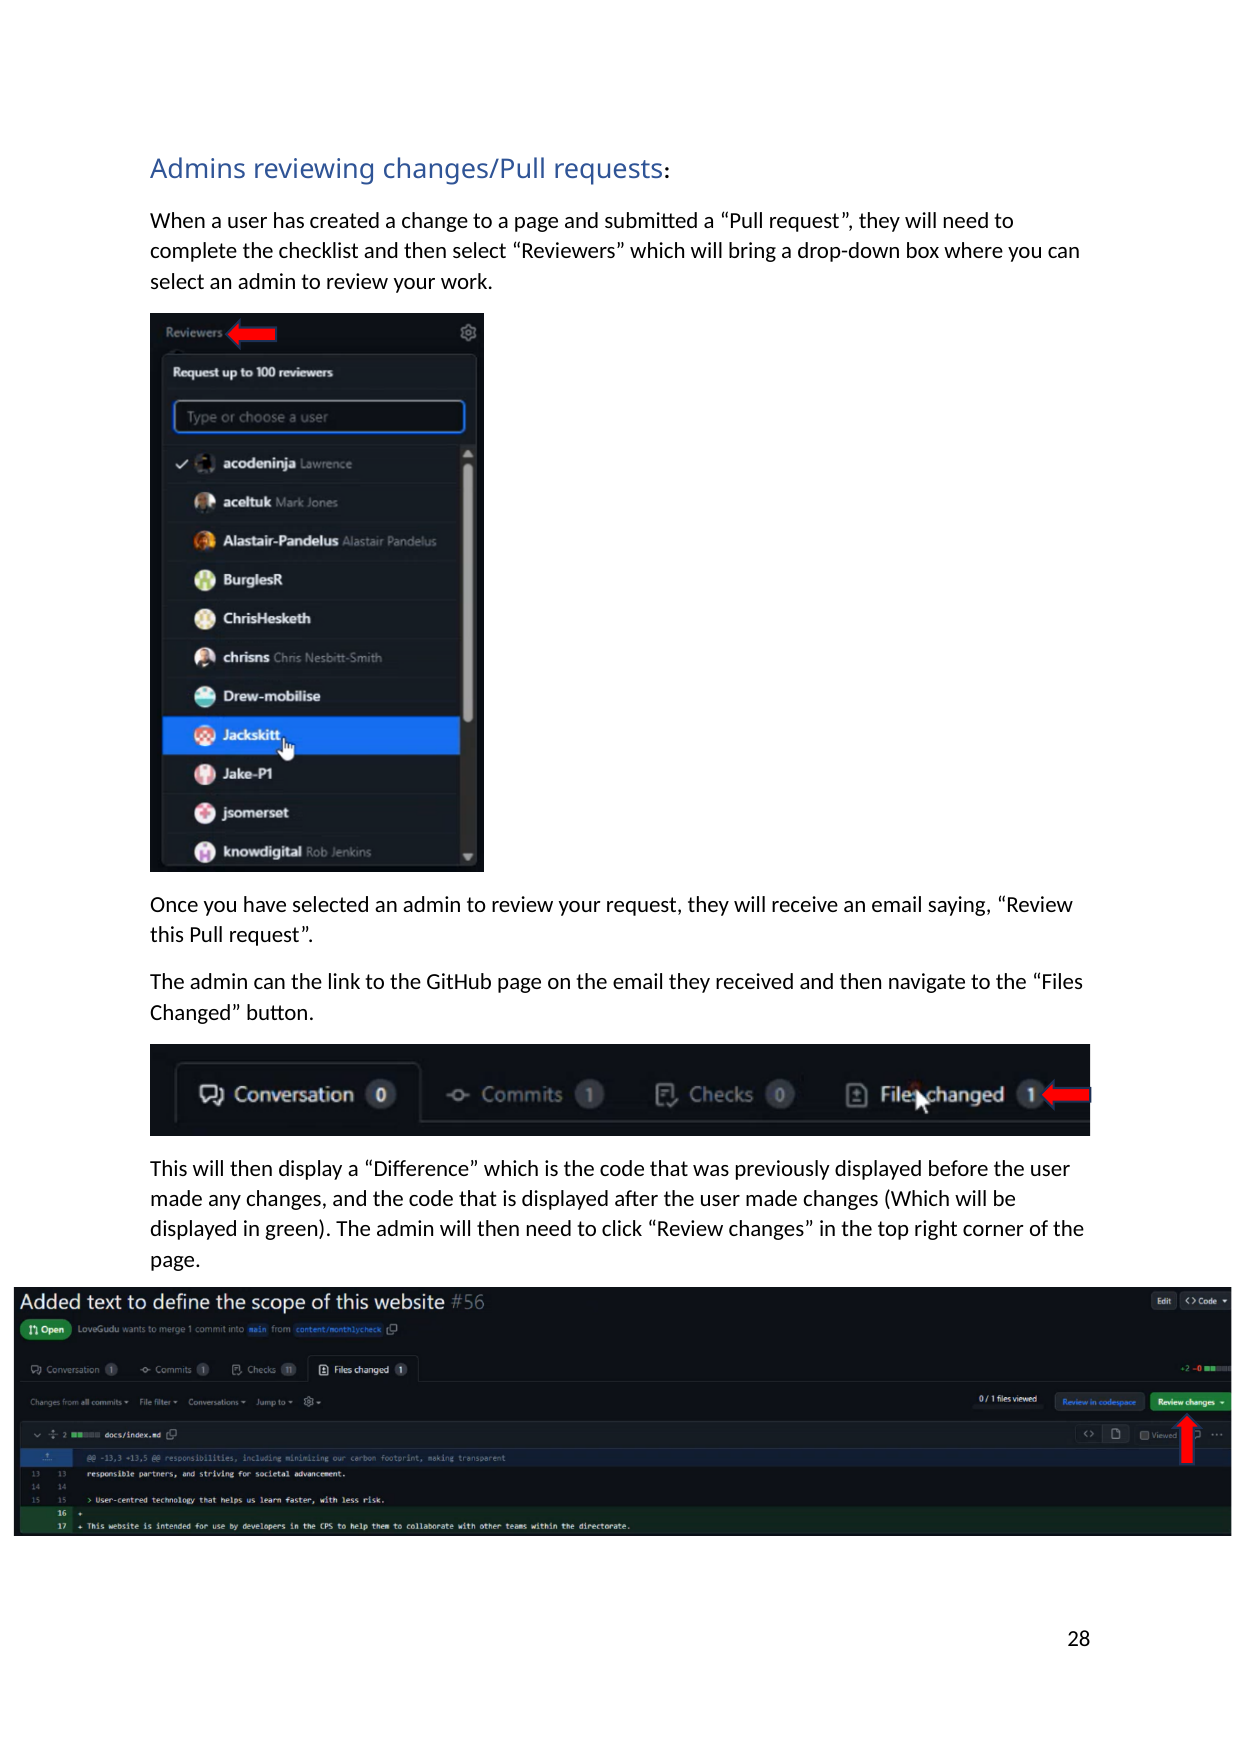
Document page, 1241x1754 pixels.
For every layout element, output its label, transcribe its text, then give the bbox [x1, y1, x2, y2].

text This will then display a “Difference” which is the code that was previously displayed before the user made any changes, and the code that is displayed after the user made changes (Which will be displayed in green). The admin will then need to click “Review changes” in the top right corner of the page. [150, 1154, 1090, 1273]
picture [150, 1044, 1091, 1136]
text Admins reviewing changes/Pull requests: [150, 150, 1090, 187]
text The admin can the link to the GitHub page on the email they received and then navigate to the “Files Changed” button. [150, 967, 1090, 1026]
picture [150, 313, 484, 872]
picture [12, 1287, 1232, 1535]
text Once you have selected an admin to review your request, they will receive an email saying, “Review this Pull request”. [150, 890, 1090, 949]
text When a user has created a change to a page and submitted a “Pull request”, they will need to complete the checklist and then select “Reviewers” which will bring a drop-down box where you can select an admin to review your work. [150, 206, 1090, 295]
